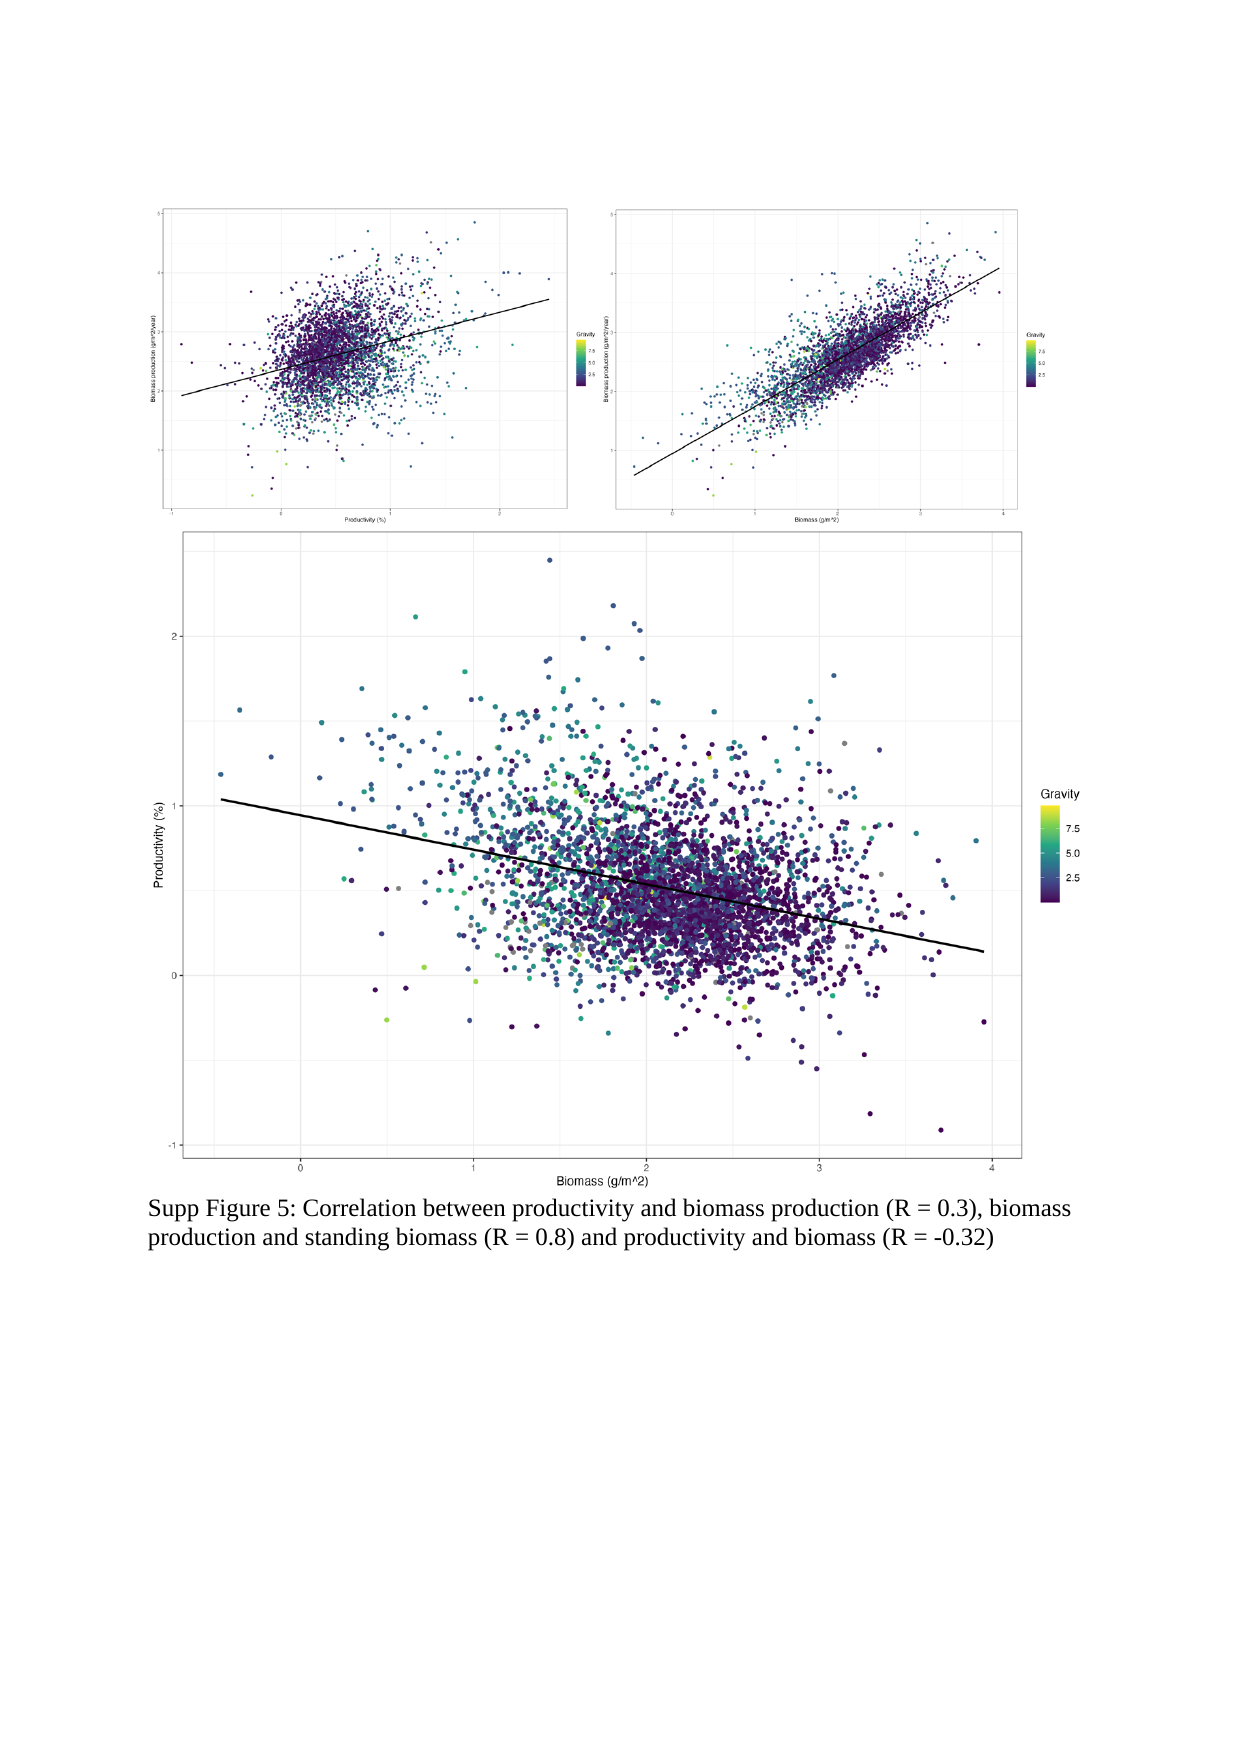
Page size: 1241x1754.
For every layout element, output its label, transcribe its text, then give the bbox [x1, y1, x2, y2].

picture [147, 205, 1092, 1194]
text Supp Figure 5: Correlation between productivity and biomass production (R = 0.3), biomass production and standing biomass (R = 0.8) and productivity and biomass (R = -0.32) [148, 1193, 1093, 1251]
